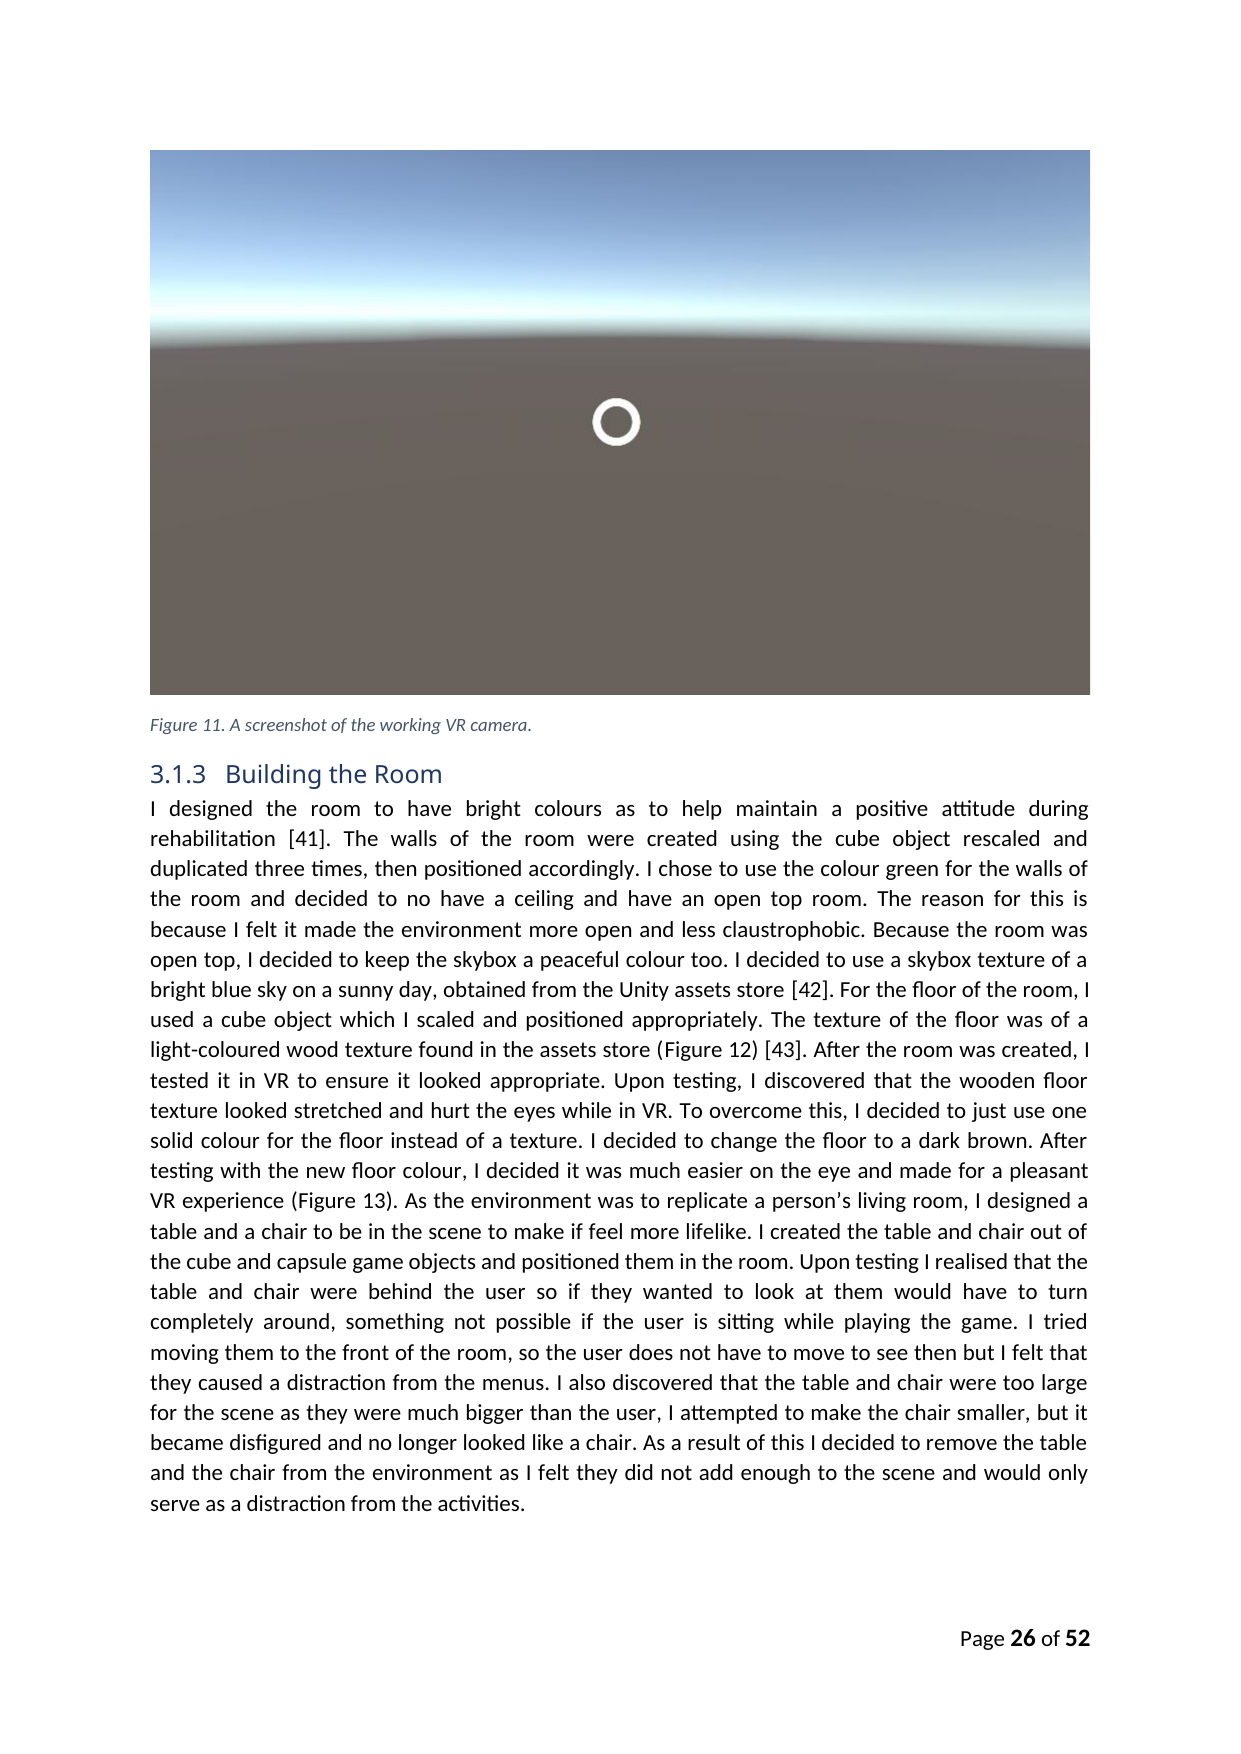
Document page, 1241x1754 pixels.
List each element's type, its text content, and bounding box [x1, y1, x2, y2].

picture [150, 150, 1091, 695]
subtitle 3.1.3 Building the Room [150, 757, 1090, 791]
text I designed the room to have bright colours as to help maintain a positive attitude during rehabilitation . The walls of the room were created using the cube object rescaled and duplicated three times, then positioned accordingly. I chose to use the colour green for the walls of the room and decided to no have a ceiling and have an open top room. The reason for this is because I felt it made the environment more open and less claustrophobic. Because the room was open top, I decided to keep the skybox a peaceful colour too. I decided to use a skybox texture of a bright blue sky on a sunny day, obtained from the Unity assets store . For the floor of the room, I used a cube object which I scaled and positioned appropriately. The texture of the floor was of a light-coloured wood texture found in the assets store (Figure 12) . After the room was created, I tested it in VR to ensure it looked appropriate. Upon testing, I discovered that the wooden floor texture looked stretched and hurt the eyes while in VR. To overcome this, I decided to just use one solid colour for the floor instead of a texture. I decided to change the floor to a dark brown. After testing with the new floor colour, I decided it was much easier on the eye and made for a pleasant VR experience (Figure 13). As the environment was to replicate a person’s living room, I designed a table and a chair to be in the scene to make if feel more lifelike. I created the table and chair out of the cube and capsule game objects and positioned them in the room. Upon testing I realised that the table and chair were behind the user so if they wanted to look at them would have to turn completely around, something not possible if the user is sitting while playing the game. I tried moving them to the front of the room, so the user does not have to move to see then but I felt that they caused a distraction from the menus. I also discovered that the table and chair were too large for the scene as they were much bigger than the user, I attempted to make the chair smaller, but it became disfigured and no longer looked like a chair. As a result of this I decided to remove the table and the chair from the environment as I felt they did not add enough to the scene and would only serve as a distraction from the activities. [150, 794, 1090, 1517]
